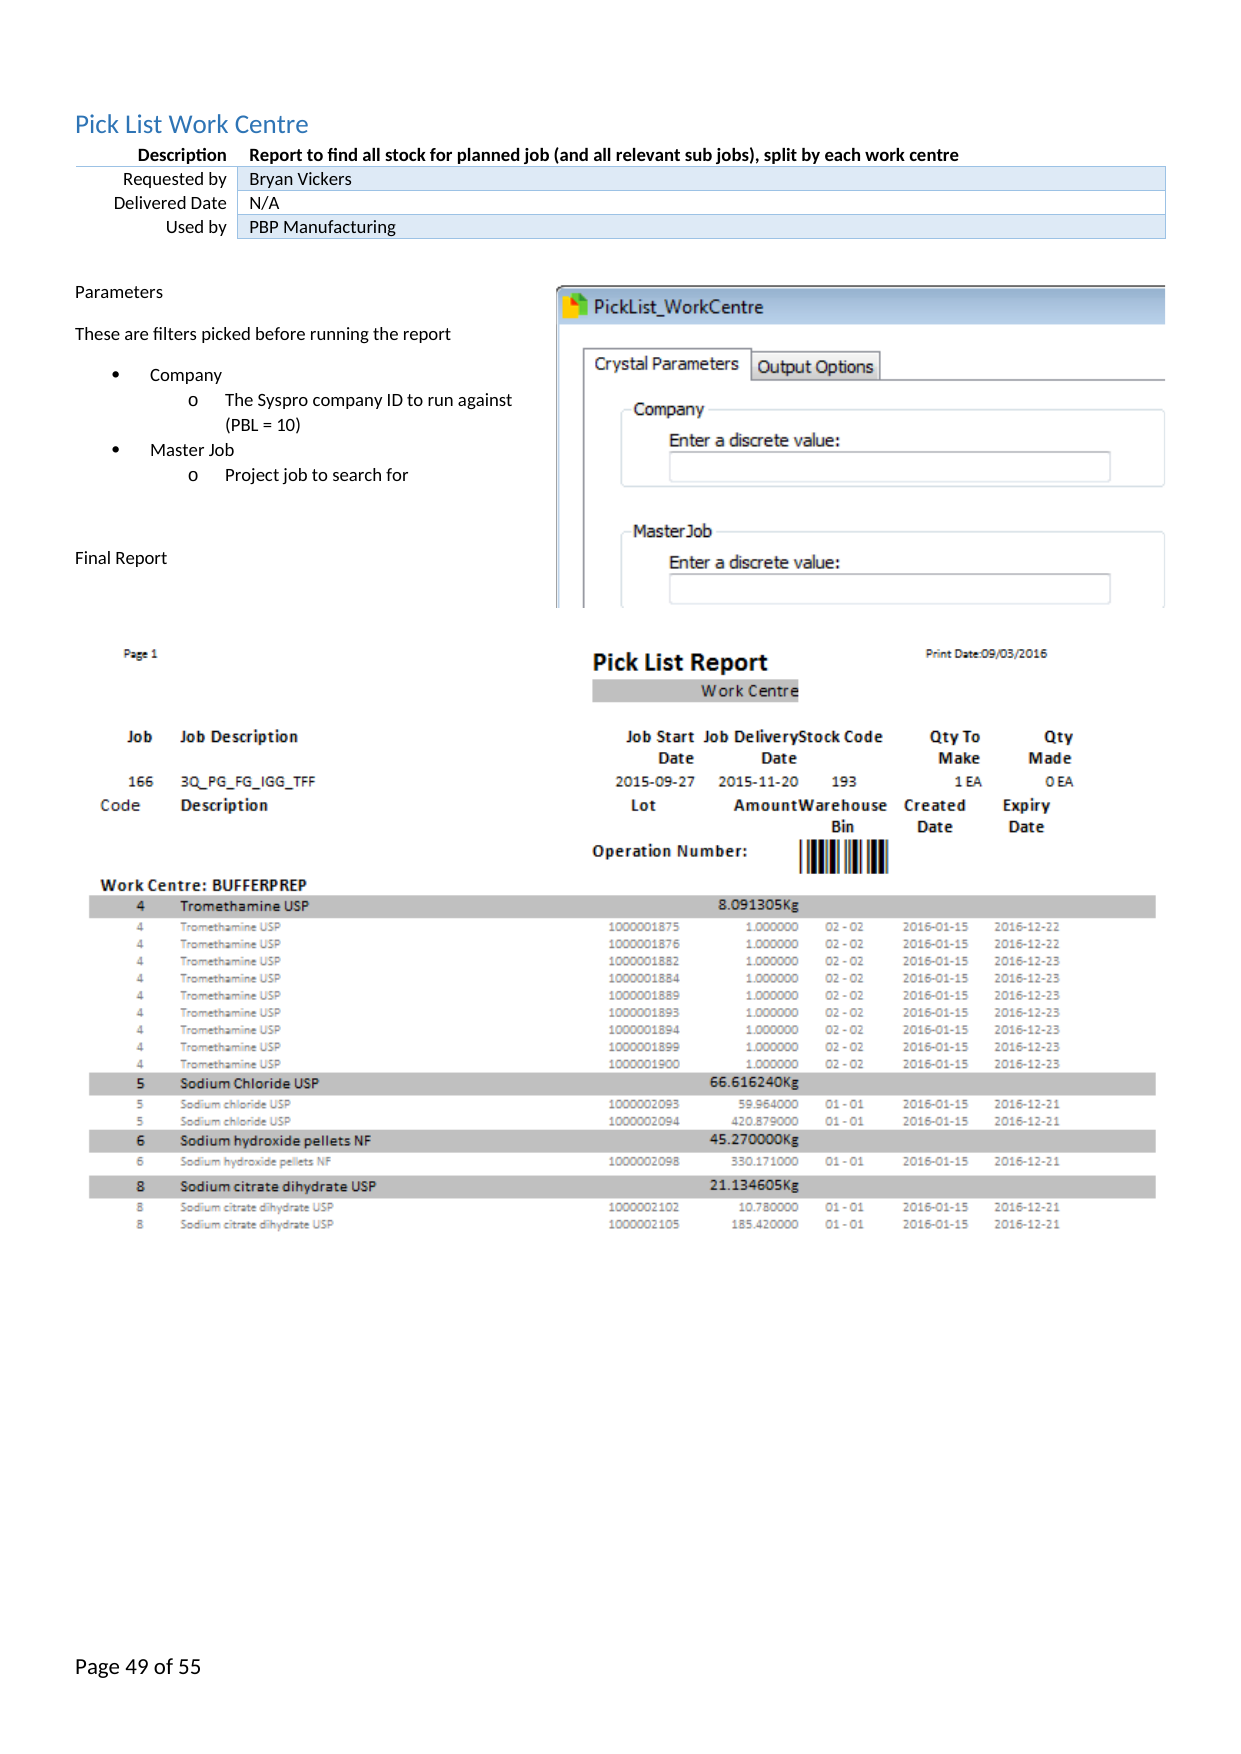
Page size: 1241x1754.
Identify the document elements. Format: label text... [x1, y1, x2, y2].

table_cell Delivered Date [76, 190, 237, 214]
table_cell Used by [76, 214, 237, 238]
picture [75, 628, 1166, 1233]
text These are filters picked before running the report [75, 322, 556, 345]
table_header Description [76, 143, 238, 166]
table_cell Bryan Vickers [238, 167, 1165, 190]
text Parameters [75, 280, 1165, 303]
table_cell Requested by [76, 167, 237, 190]
list The Syspro company ID to run against (PBL = 10) [187, 388, 556, 436]
text Final Report [75, 547, 556, 569]
list Project job to search for [187, 463, 556, 487]
table_header Report to find all stock for planned job (and all relevant sub jobs), split by each work centre [238, 143, 1165, 166]
subtitle Pick List Work Centre [75, 108, 1165, 141]
picture [556, 284, 1166, 608]
list Company [112, 363, 556, 386]
table_cell PBP Manufacturing [238, 215, 1165, 238]
list Master Job [112, 438, 556, 461]
table_cell N/A [238, 191, 1165, 214]
